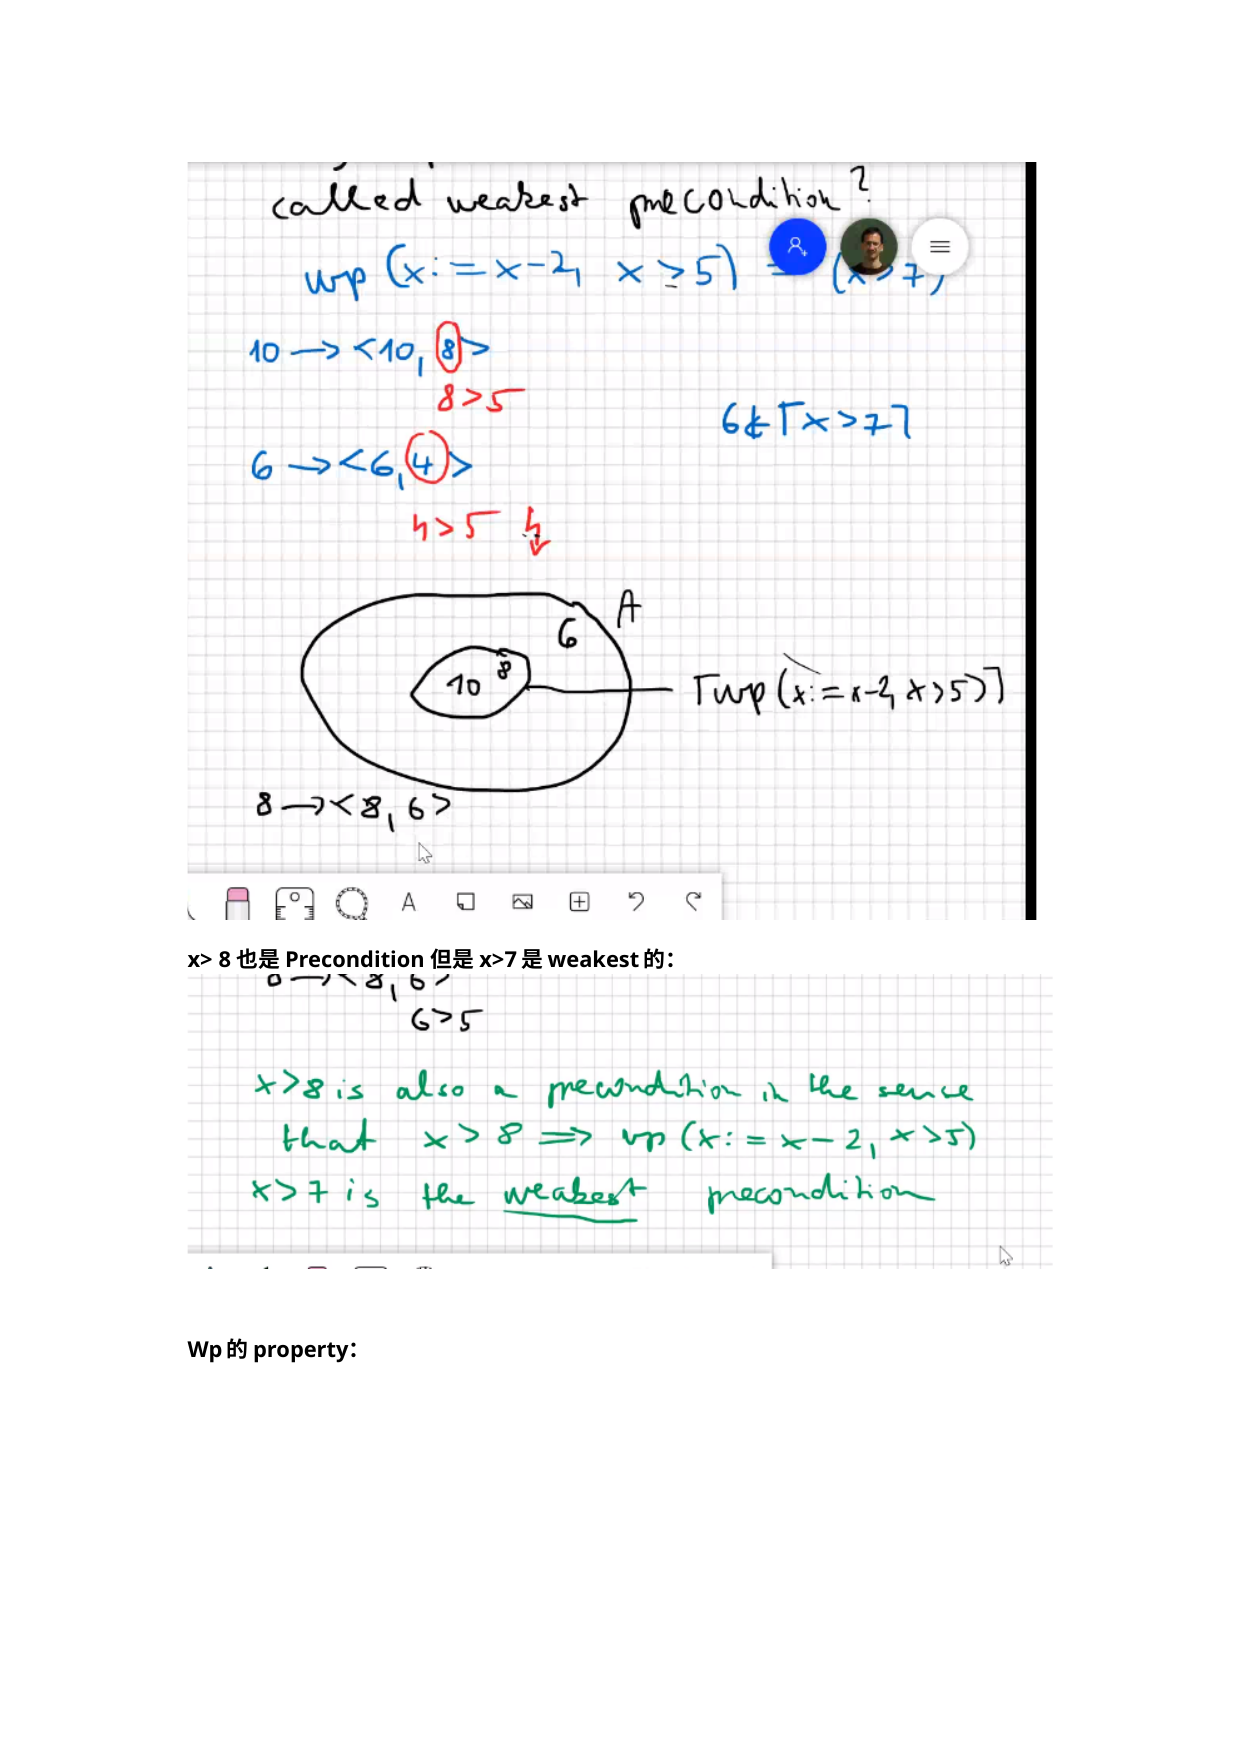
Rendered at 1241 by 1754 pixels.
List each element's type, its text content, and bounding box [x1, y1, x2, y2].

text x> 8 也是Precondition 但是 x>7是weakest的： [187, 942, 1053, 974]
picture [187, 974, 1053, 1269]
text Wp的property： [187, 1332, 1053, 1364]
picture [187, 162, 1037, 920]
